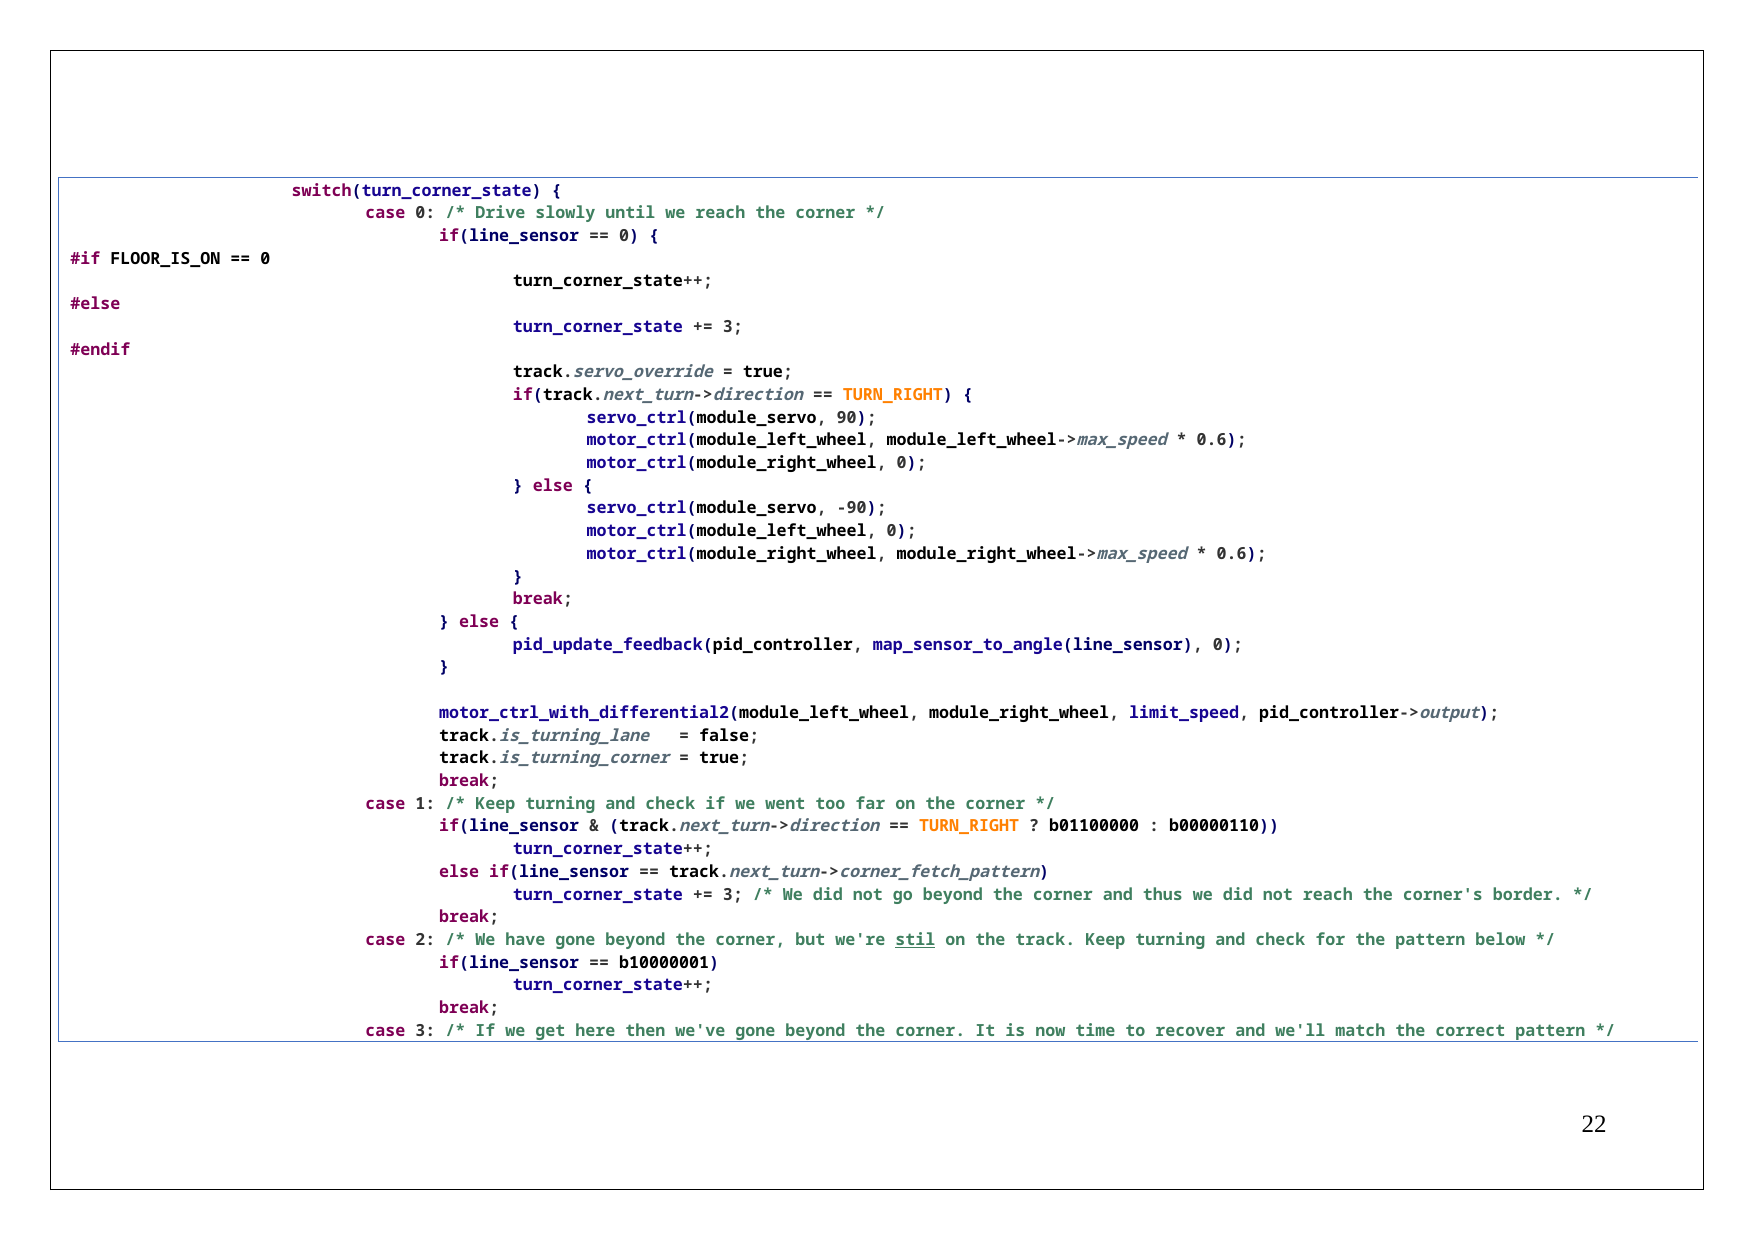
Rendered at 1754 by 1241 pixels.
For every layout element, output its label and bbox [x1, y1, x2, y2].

table_cell [59, 178, 1698, 1041]
